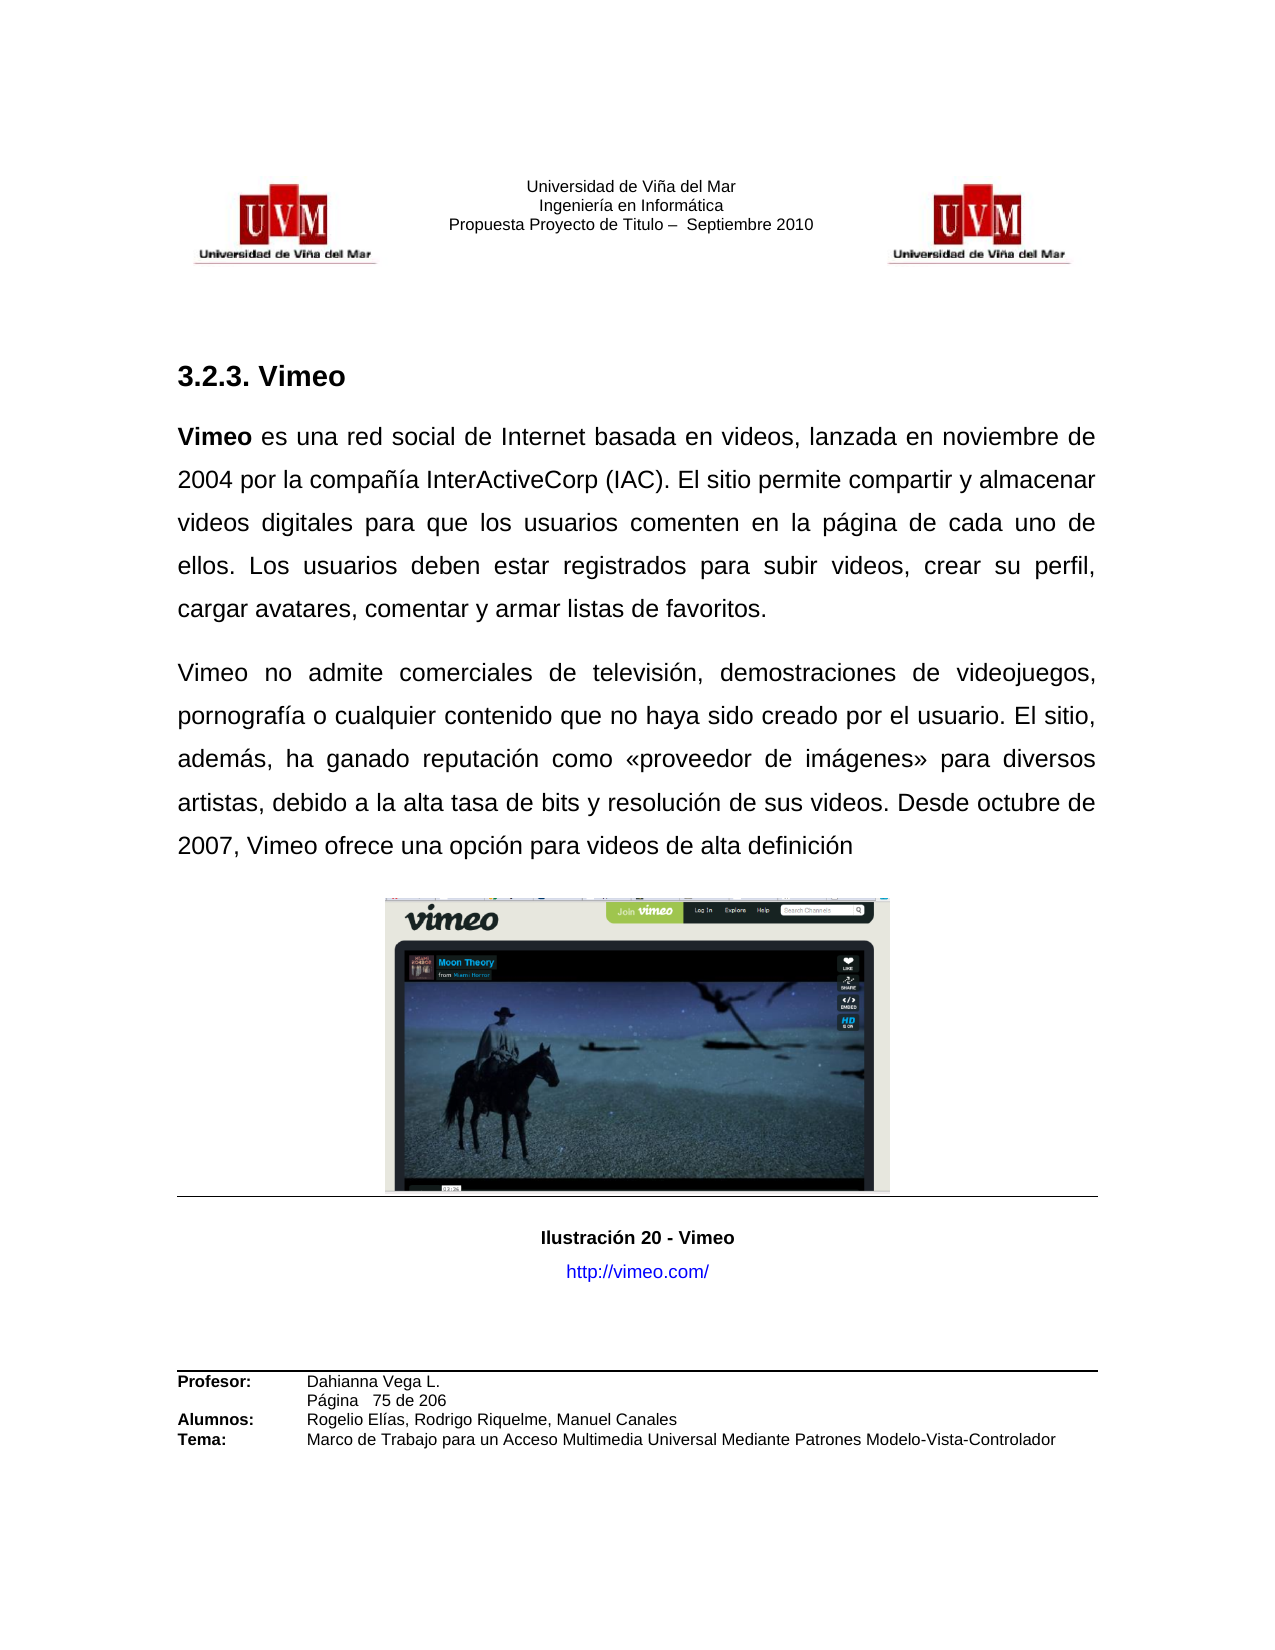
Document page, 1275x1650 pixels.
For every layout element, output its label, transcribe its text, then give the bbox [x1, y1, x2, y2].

picture [871, 176, 1084, 267]
text Ilustración 20 - Vimeo [177, 1226, 1098, 1248]
picture [177, 176, 390, 267]
picture [385, 898, 890, 1194]
text Vimeo no admite comerciales de televisión, demostraciones de videojuegos, pornografía o cualquier contenido que no haya sido creado por el usuario. El sitio, además, ha ganado reputación como «proveedor de imágenes» para diversos artistas, debido a la alta tasa de bits y resolución de sus videos. Desde octubre de 2007, Vimeo ofrece una opción para videos de alta definición [177, 658, 1098, 859]
text http://vimeo.com/ [177, 1261, 1098, 1282]
text Vimeo es una red social de Internet basada en videos, lanzada en noviembre de 2004 por la compañía InterActiveCorp (IAC). El sitio permite compartir y almacenar videos digitales para que los usuarios comenten en la página de cada uno de ellos. Los usuarios deben estar registrados para subir videos, crear su perfil, cargar avatares, comentar y armar listas de favoritos. [177, 422, 1098, 623]
subtitle 3.2.3. Vimeo [177, 359, 1098, 392]
